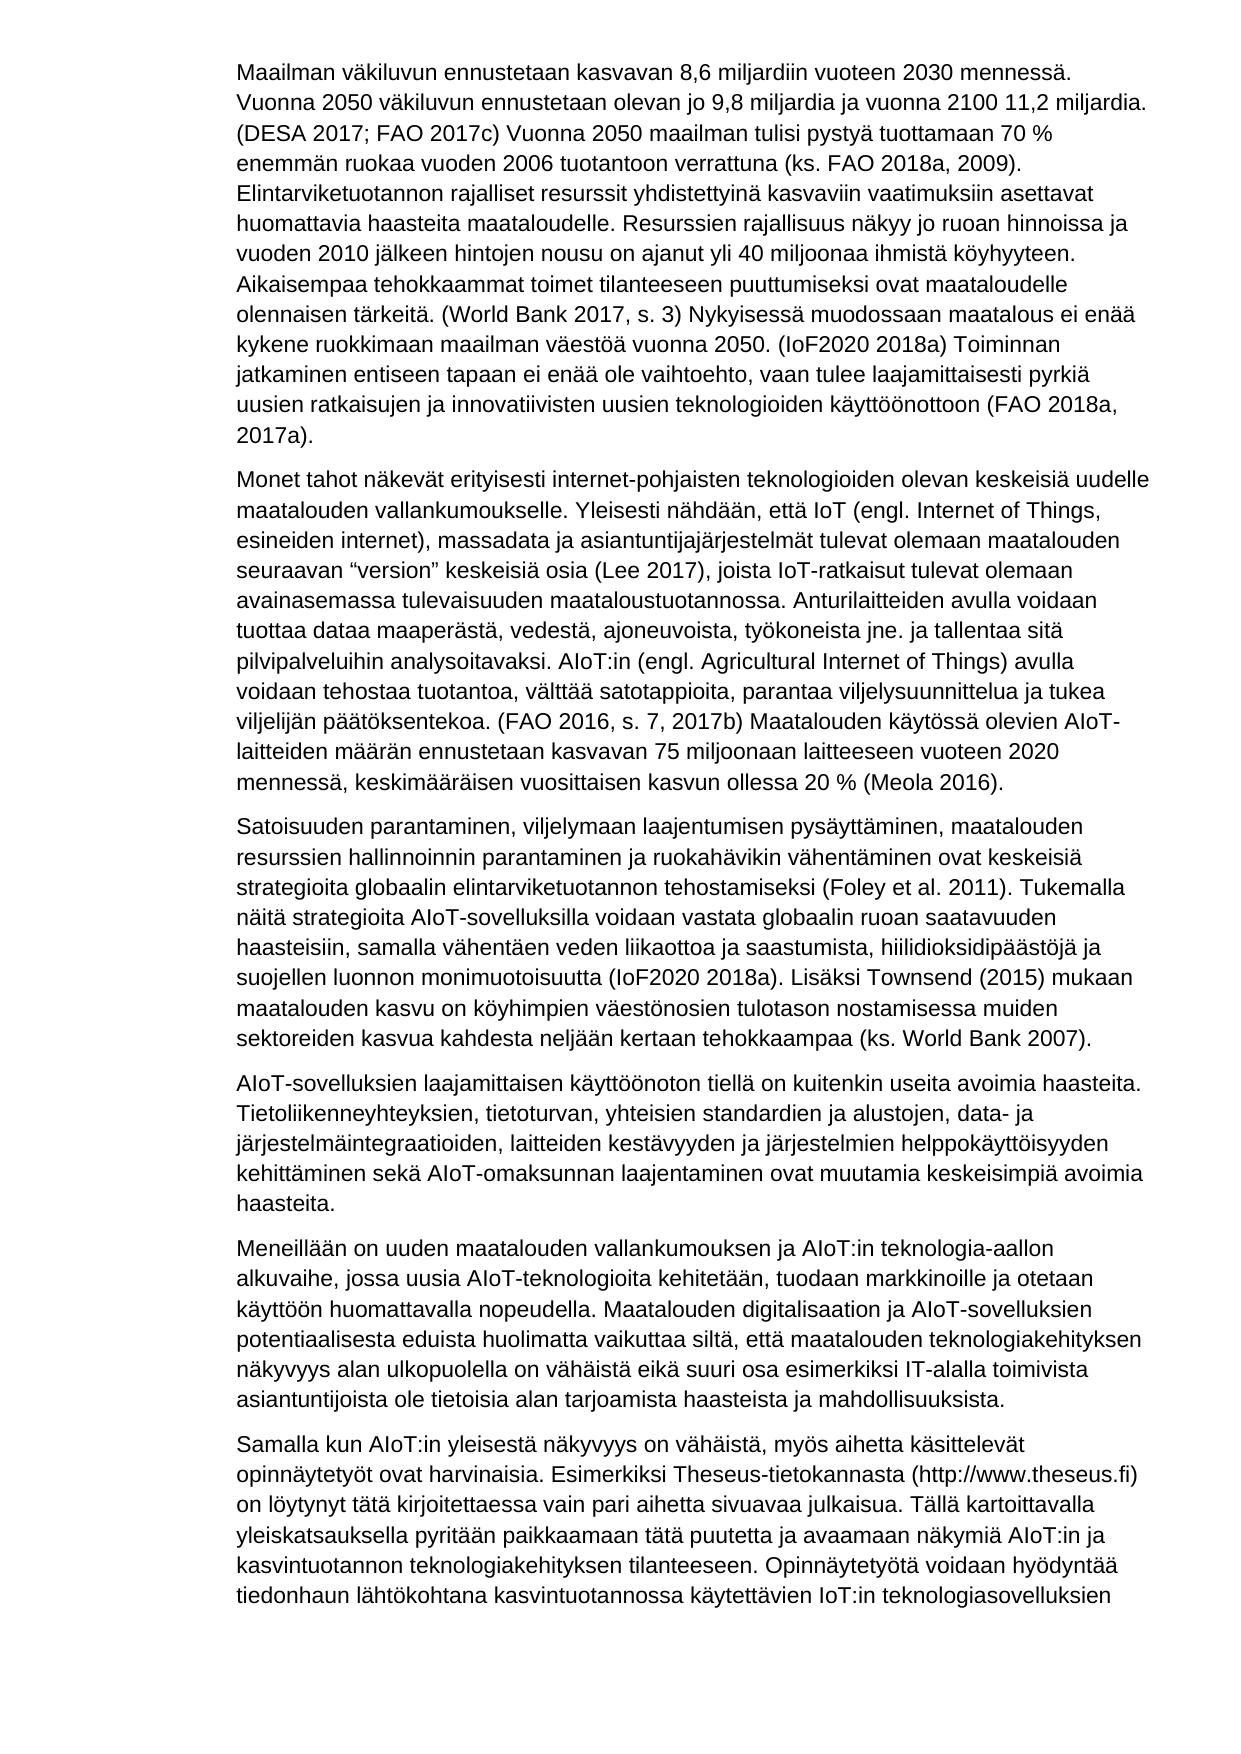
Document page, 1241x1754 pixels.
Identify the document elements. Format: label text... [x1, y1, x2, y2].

text AIoT-sovelluksien laajamittaisen käyttöönoton tiellä on kuitenkin useita avoimia haasteita. Tietoliikenneyhteyksien, tietoturvan, yhteisien standardien ja alustojen, data- ja järjestelmäintegraatioiden, laitteiden kestävyyden ja järjestelmien helppokäyttöisyyden kehittäminen sekä AIoT-omaksunnan laajentaminen ovat muutamia keskeisimpiä avoimia haasteita. [236, 1069, 1152, 1217]
text Meneillään on uuden maatalouden vallankumouksen ja AIoT:in teknologia-aallon alkuvaihe, jossa uusia AIoT-teknologioita kehitetään, tuodaan markkinoille ja otetaan käyttöön huomattavalla nopeudella. Maatalouden digitalisaation ja AIoT-sovelluksien potentiaalisesta eduista huolimatta vaikuttaa siltä, että maatalouden teknologiakehityksen näkyvyys alan ulkopuolella on vähäistä eikä suuri osa esimerkiksi IT-alalla toimivista asiantuntijoista ole tietoisia alan tarjoamista haasteista ja mahdollisuuksista. [236, 1235, 1152, 1412]
text Monet tahot näkevät erityisesti internet-pohjaisten teknologioiden olevan keskeisiä uudelle maatalouden vallankumoukselle. Yleisesti nähdään, että IoT (engl. Internet of Things, esineiden internet), massadata ja asiantuntijajärjestelmät tulevat olemaan maatalouden seuraavan “version” keskeisiä osia (Lee 2017), joista IoT-ratkaisut tulevat olemaan avainasemassa tulevaisuuden maataloustuotannossa. Anturilaitteiden avulla voidaan tuottaa dataa maaperästä, vedestä, ajoneuvoista, työkoneista jne. ja tallentaa sitä pilvipalveluihin analysoitavaksi. AIoT:in (engl. Agricultural Internet of Things) avulla voidaan tehostaa tuotantoa, välttää satotappioita, parantaa viljelysuunnittelua ja tukea viljelijän päätöksentekoa. (FAO 2016, s. 7, 2017b) Maatalouden käytössä olevien AIoT-laitteiden määrän ennustetaan kasvavan 75 miljoonaan laitteeseen vuoteen 2020 mennessä, keskimääräisen vuosittaisen kasvun ollessa 20 % (Meola 2016). [236, 466, 1152, 795]
text Satoisuuden parantaminen, viljelymaan laajentumisen pysäyttäminen, maatalouden resurssien hallinnoinnin parantaminen ja ruokahävikin vähentäminen ovat keskeisiä strategioita globaalin elintarviketuotannon tehostamiseksi (Foley et al. 2011). Tukemalla näitä strategioita AIoT-sovelluksilla voidaan vastata globaalin ruoan saatavuuden haasteisiin, samalla vähentäen veden liikaottoa ja saastumista, hiilidioksidipäästöjä ja suojellen luonnon monimuotoisuutta (IoF2020 2018a). Lisäksi Townsend (2015) mukaan maatalouden kasvu on köyhimpien väestönosien tulotason nostamisessa muiden sektoreiden kasvua kahdesta neljään kertaan tehokkaampaa (ks. World Bank 2007). [236, 813, 1152, 1051]
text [236, 1431, 1152, 1608]
text Maailman väkiluvun ennustetaan kasvavan 8,6 miljardiin vuoteen 2030 mennessä. Vuonna 2050 väkiluvun ennustetaan olevan jo 9,8 miljardia ja vuonna 2100 11,2 miljardia. (DESA 2017; FAO 2017c) Vuonna 2050 maailman tulisi pystyä tuottamaan 70 % enemmän ruokaa vuoden 2006 tuotantoon verrattuna (ks. FAO 2018a, 2009). Elintarviketuotannon rajalliset resurssit yhdistettyinä kasvaviin vaatimuksiin asettavat huomattavia haasteita maataloudelle. Resurssien rajallisuus näkyy jo ruoan hinnoissa ja vuoden 2010 jälkeen hintojen nousu on ajanut yli 40 miljoonaa ihmistä köyhyyteen. Aikaisempaa tehokkaammat toimet tilanteeseen puuttumiseksi ovat maataloudelle olennaisen tärkeitä. (World Bank 2017, s. 3) Nykyisessä muodossaan maatalous ei enää kykene ruokkimaan maailman väestöä vuonna 2050. (IoF2020 2018a) Toiminnan jatkaminen entiseen tapaan ei enää ole vaihtoehto, vaan tulee laajamittaisesti pyrkiä uusien ratkaisujen ja innovatiivisten uusien teknologioiden käyttöönottoon (FAO 2018a, 2017a). [236, 59, 1152, 448]
